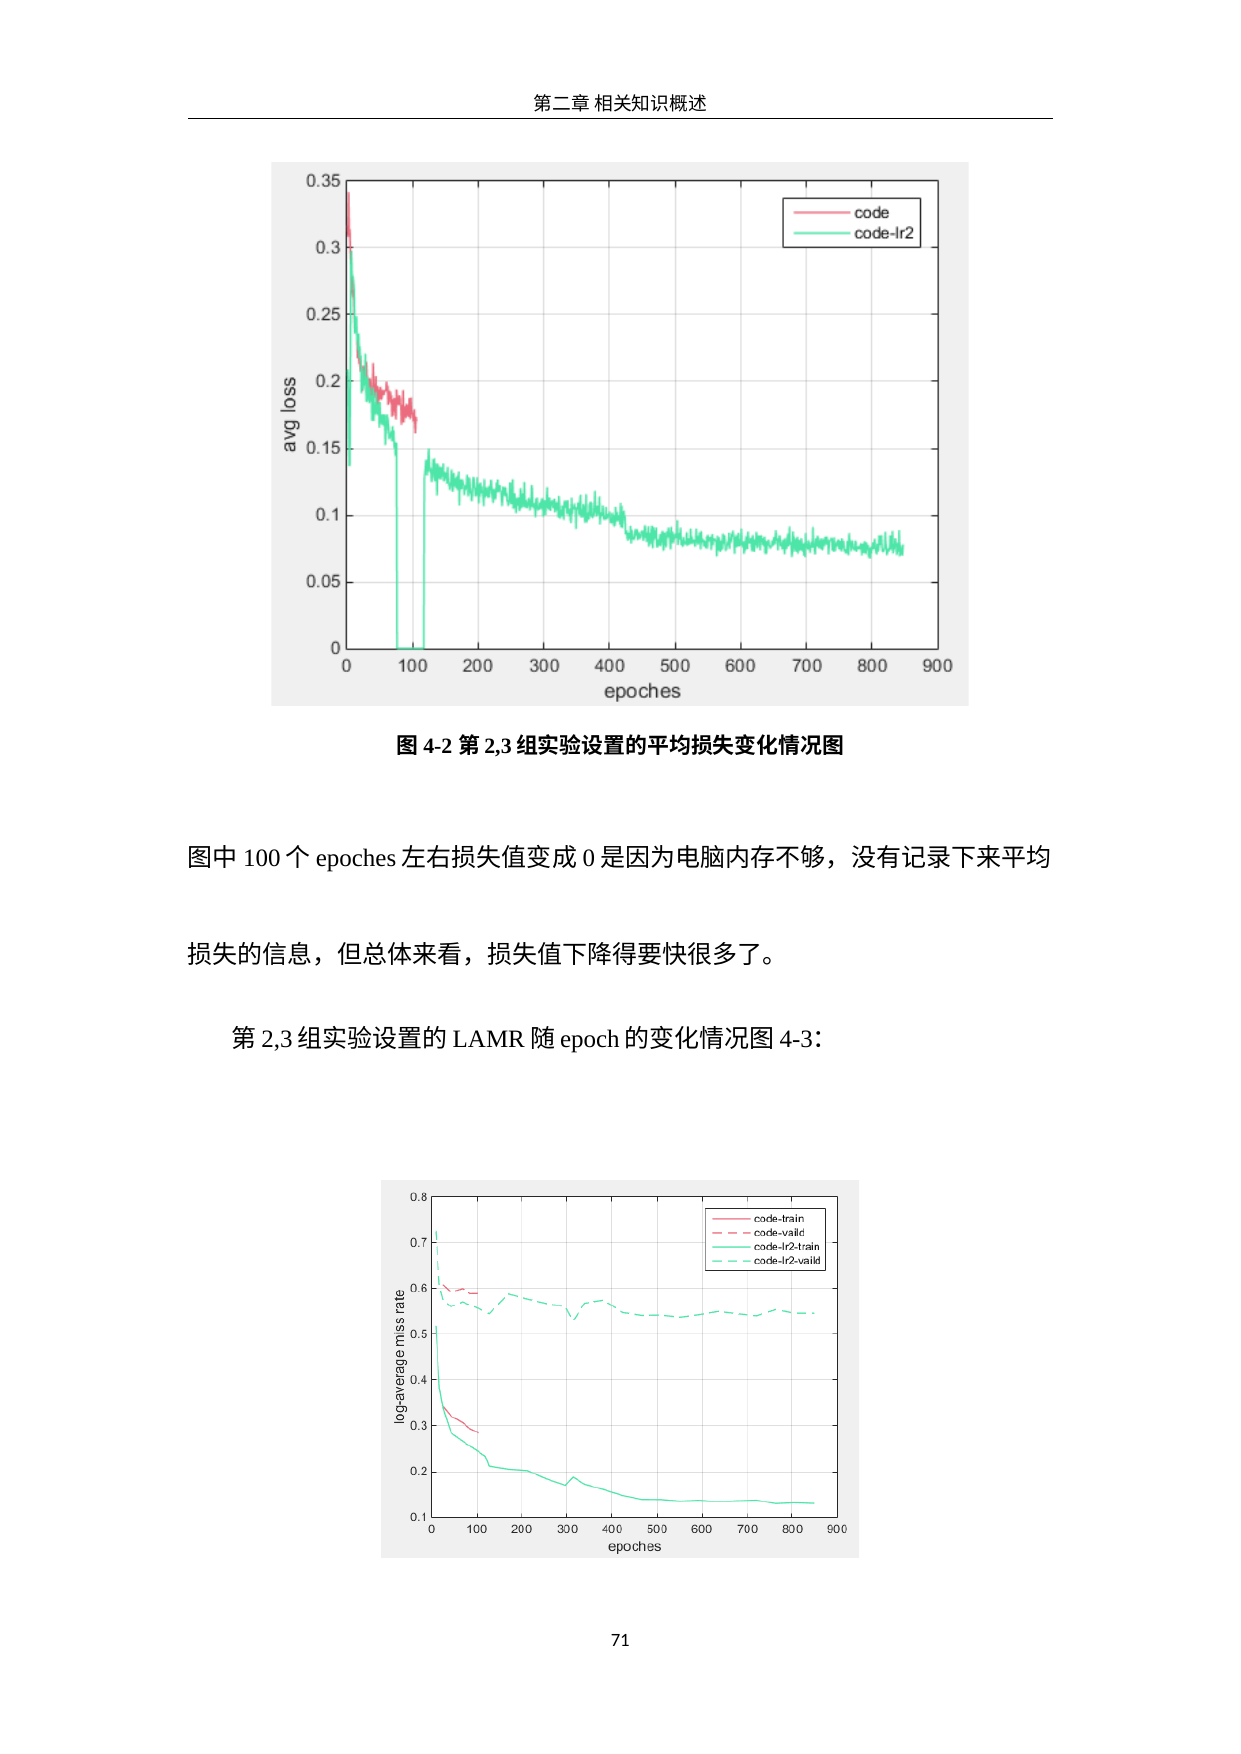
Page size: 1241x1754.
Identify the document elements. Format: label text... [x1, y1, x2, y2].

text 第2,3组实验设置的LAMR随epoch的变化情况图4-3： [187, 1004, 1053, 1069]
picture [271, 162, 969, 706]
text 图中100个epoches左右损失值变成0是因为电脑内存不够，没有记录下来平均损失的信息，但总体来看，损失值下降得要快很多了。 [187, 823, 1053, 986]
text 图 4-2 第2,3组实验设置的平均损失变化情况图 [187, 728, 1053, 760]
picture [381, 1180, 860, 1558]
